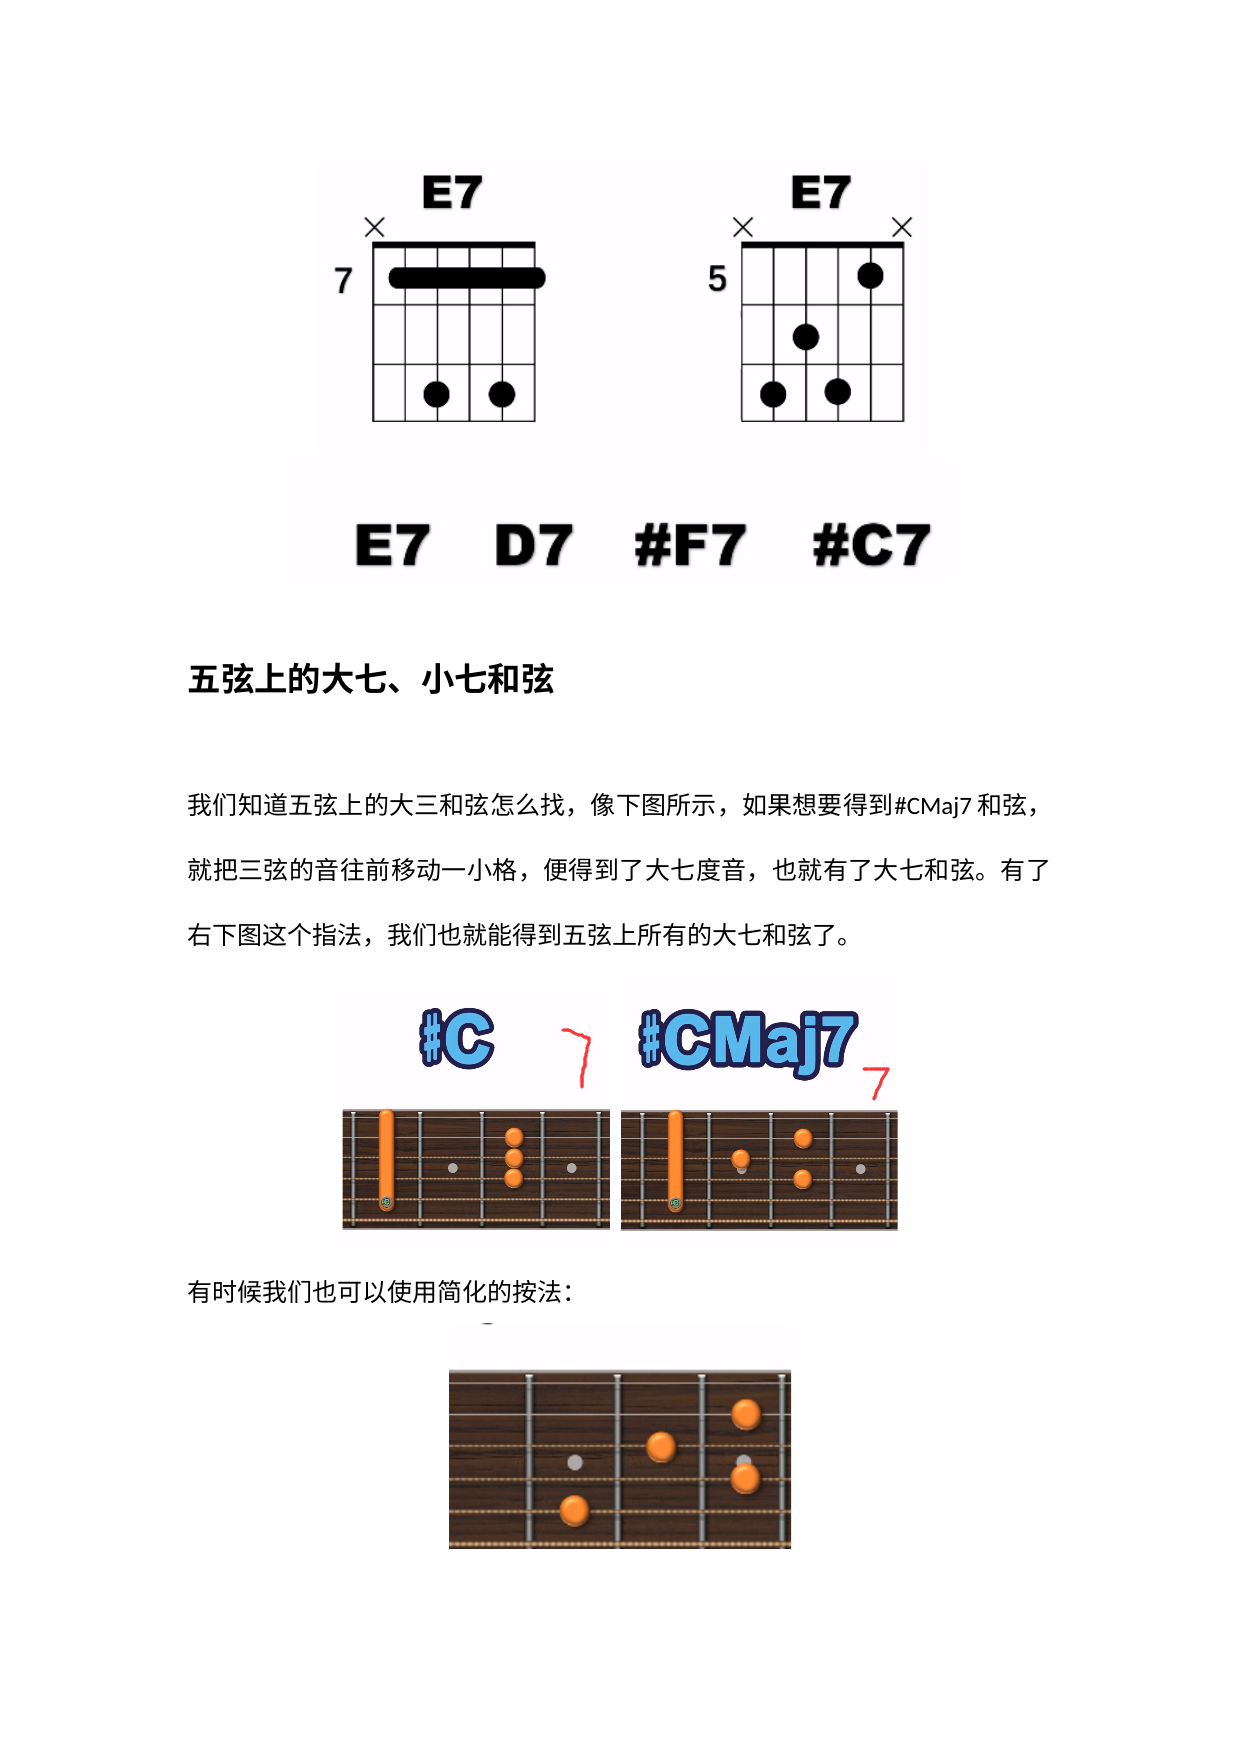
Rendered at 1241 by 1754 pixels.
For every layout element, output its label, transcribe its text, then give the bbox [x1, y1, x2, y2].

text 我们知道五弦上的大三和弦怎么找，像下图所示，如果想要得到#CMaj7和弦，就把三弦的音往前移动一小格，便得到了大七度音，也就有了大七和弦。有了右下图这个指法，我们也就能得到五弦上所有的大七和弦了。 [187, 771, 1053, 966]
subtitle 五弦上的大七、小七和弦 [187, 644, 1053, 709]
picture [286, 454, 954, 585]
picture [449, 1323, 792, 1549]
picture [621, 976, 898, 1248]
text 有时候我们也可以使用简化的按法： [187, 1258, 1053, 1323]
picture [313, 162, 927, 450]
picture [342, 993, 610, 1248]
